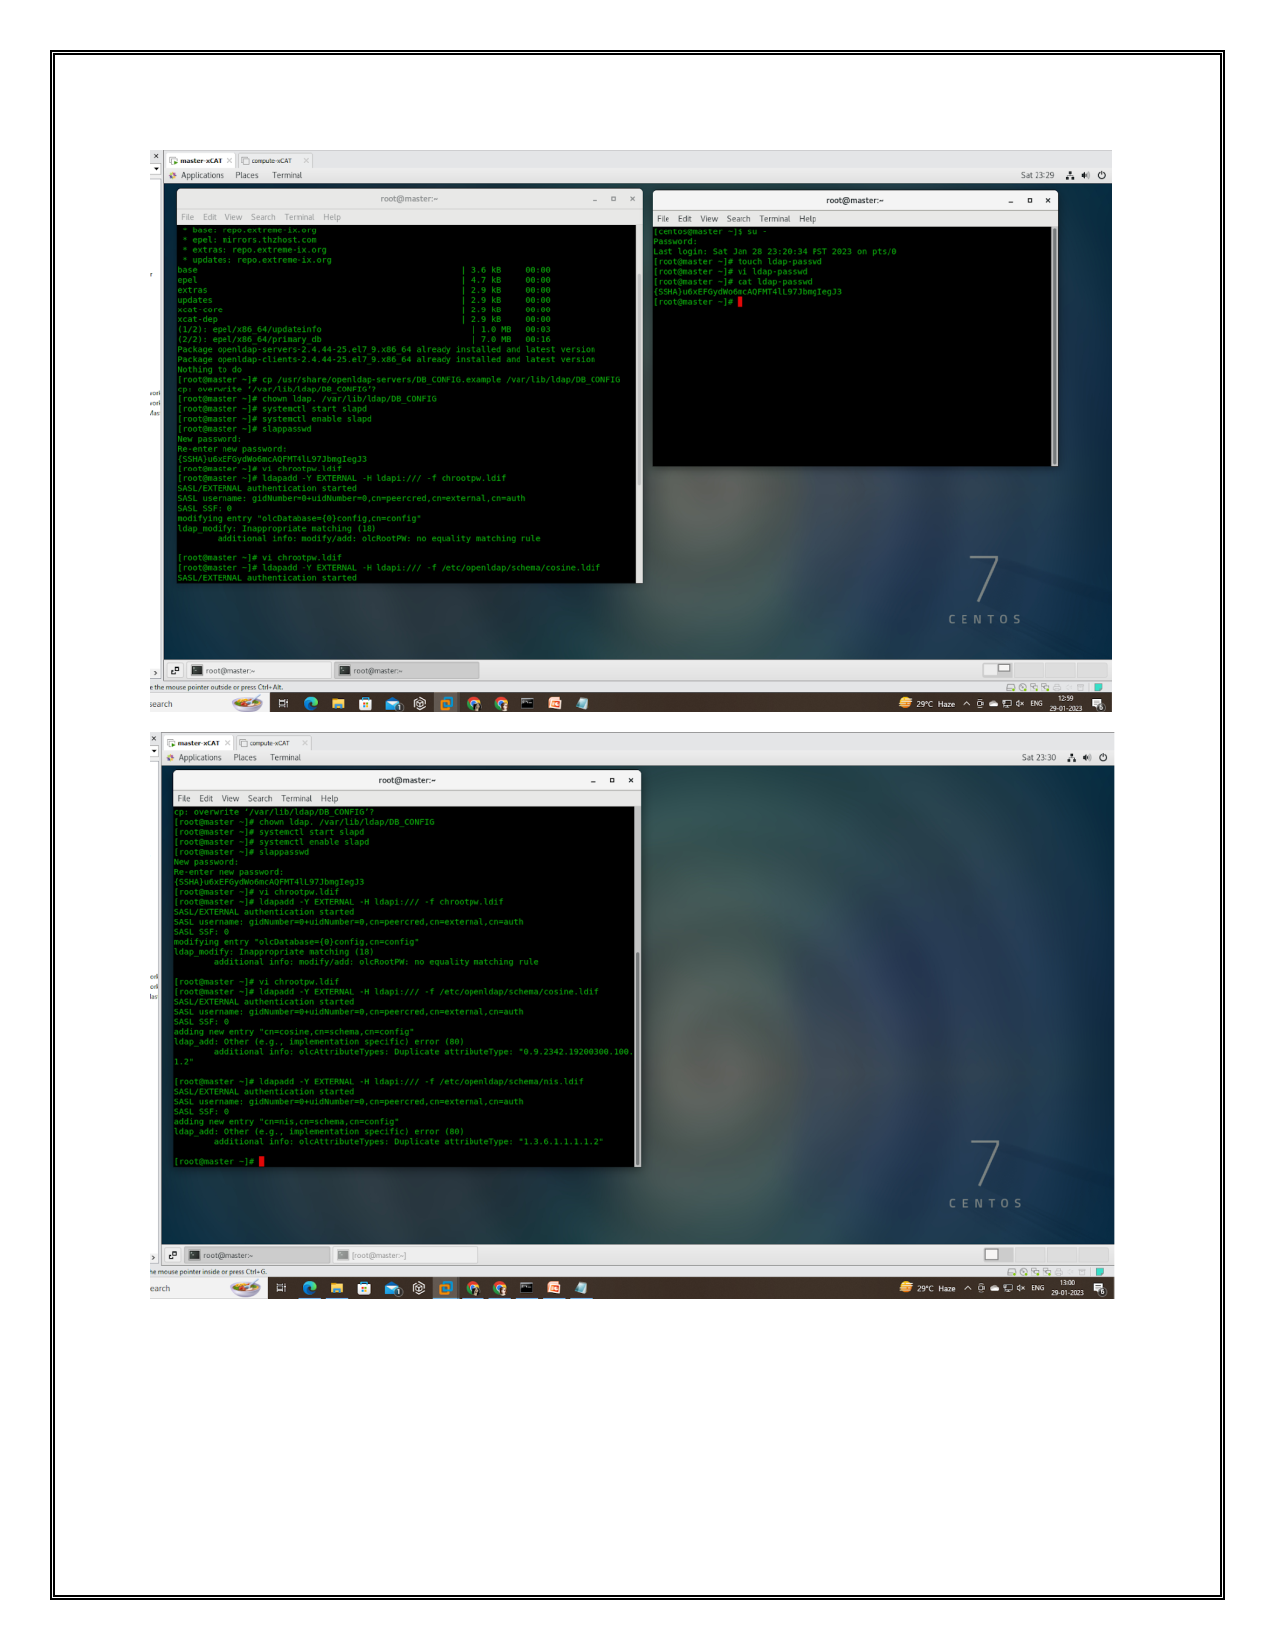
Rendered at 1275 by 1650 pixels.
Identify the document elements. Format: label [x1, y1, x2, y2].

picture [150, 732, 1115, 1299]
picture [150, 150, 1112, 712]
